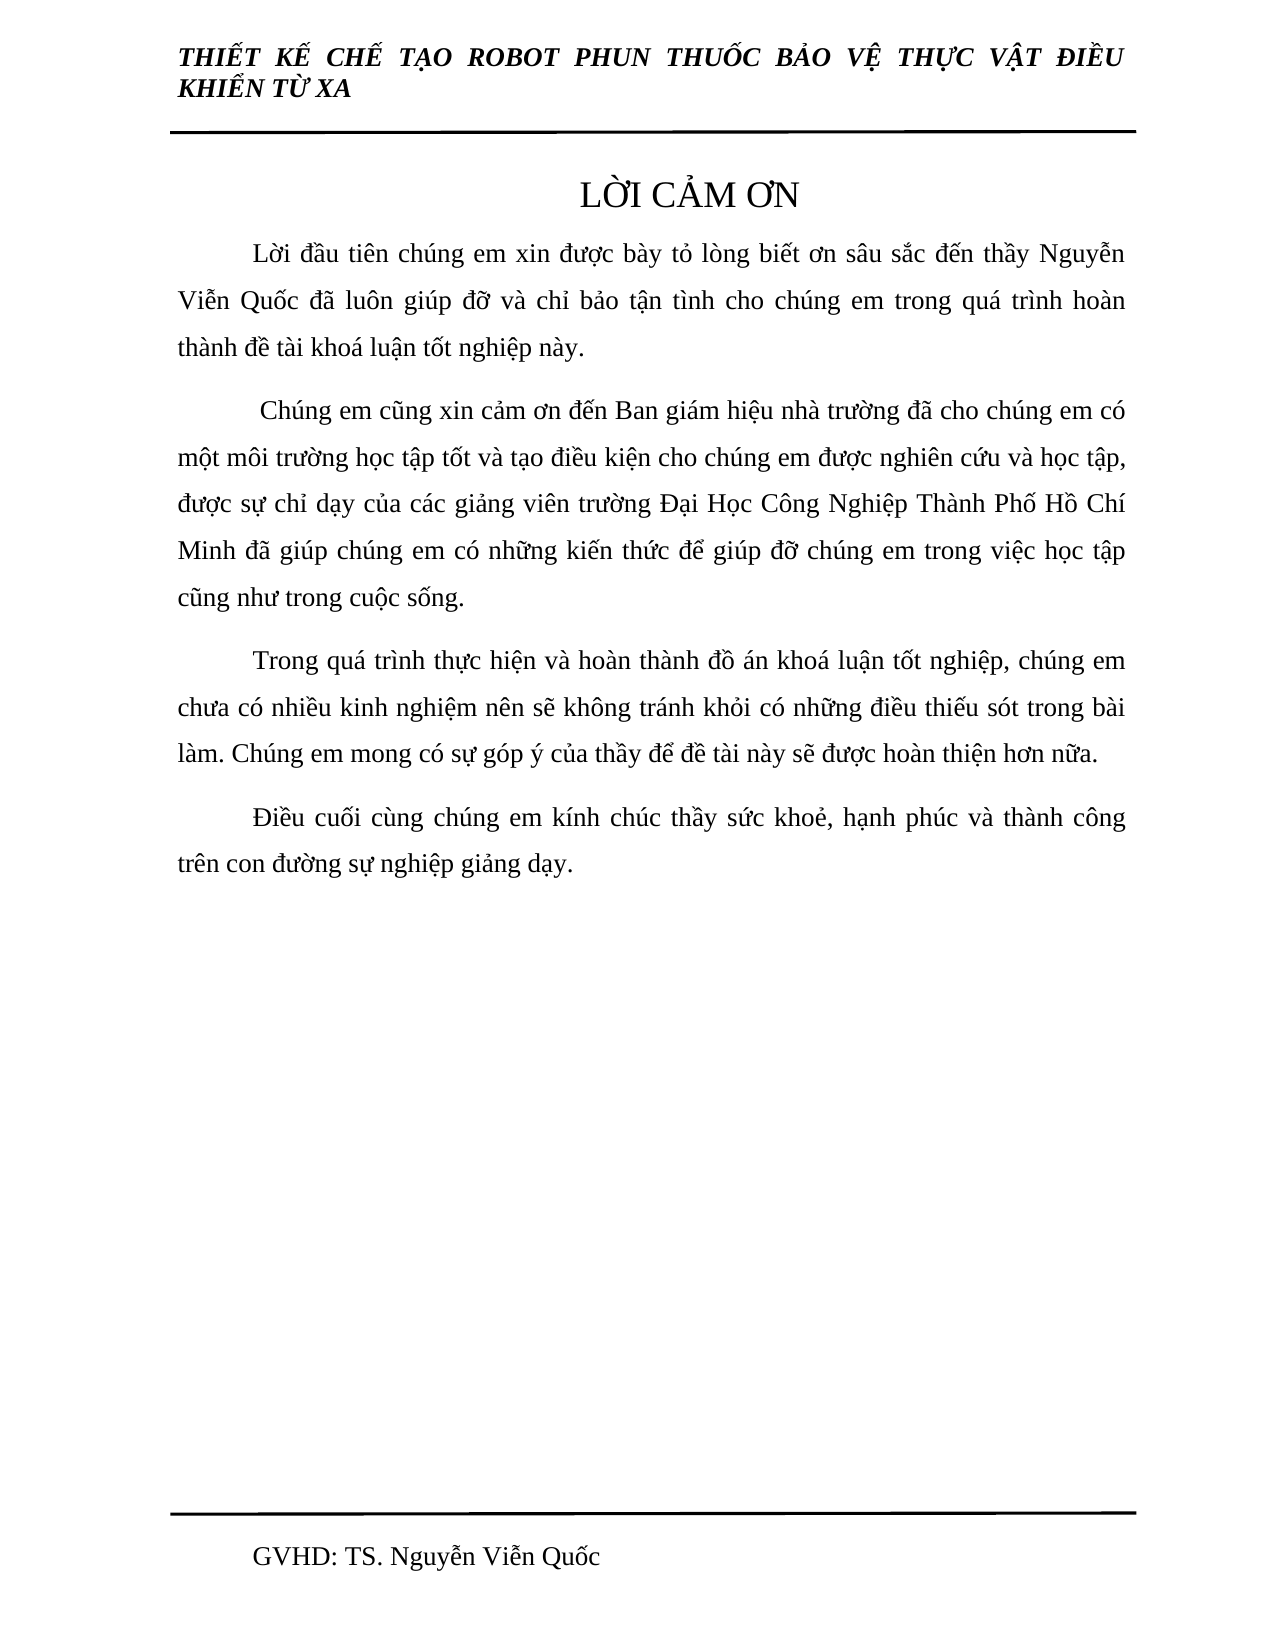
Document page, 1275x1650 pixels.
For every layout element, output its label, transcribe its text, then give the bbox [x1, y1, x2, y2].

text Chúng em cũng xin cảm ơn đến Ban giám hiệu nhà trường đã cho chúng em có một môi trường học tập tốt và tạo điều kiện cho chúng em được nghiên cứu và học tập, được sự chỉ dạy của các giảng viên trường Đại Học Công Nghiệp Thành Phố Hồ Chí Minh đã giúp chúng em có những kiến thức để giúp đỡ chúng em trong việc học tập cũng như trong cuộc sống. [177, 394, 1127, 612]
text Lời đầu tiên chúng em xin được bày tỏ lòng biết ơn sâu sắc đến thầy Nguyễn Viễn Quốc đã luôn giúp đỡ và chỉ bảo tận tình cho chúng em trong quá trình hoàn thành đề tài khoá luận tốt nghiệp này. [177, 237, 1127, 362]
subtitle LỜI CẢM ƠN [177, 173, 1127, 216]
text Điều cuối cùng chúng em kính chúc thầy sức khoẻ, hạnh phúc và thành công trên con đường sự nghiệp giảng dạy. [177, 801, 1127, 878]
text Trong quá trình thực hiện và hoàn thành đồ án khoá luận tốt nghiệp, chúng em chưa có nhiều kinh nghiệm nên sẽ không tránh khỏi có những điều thiếu sót trong bài làm. Chúng em mong có sự góp ý của thầy để đề tài này sẽ được hoàn thiện hơn nữa. [177, 644, 1127, 768]
